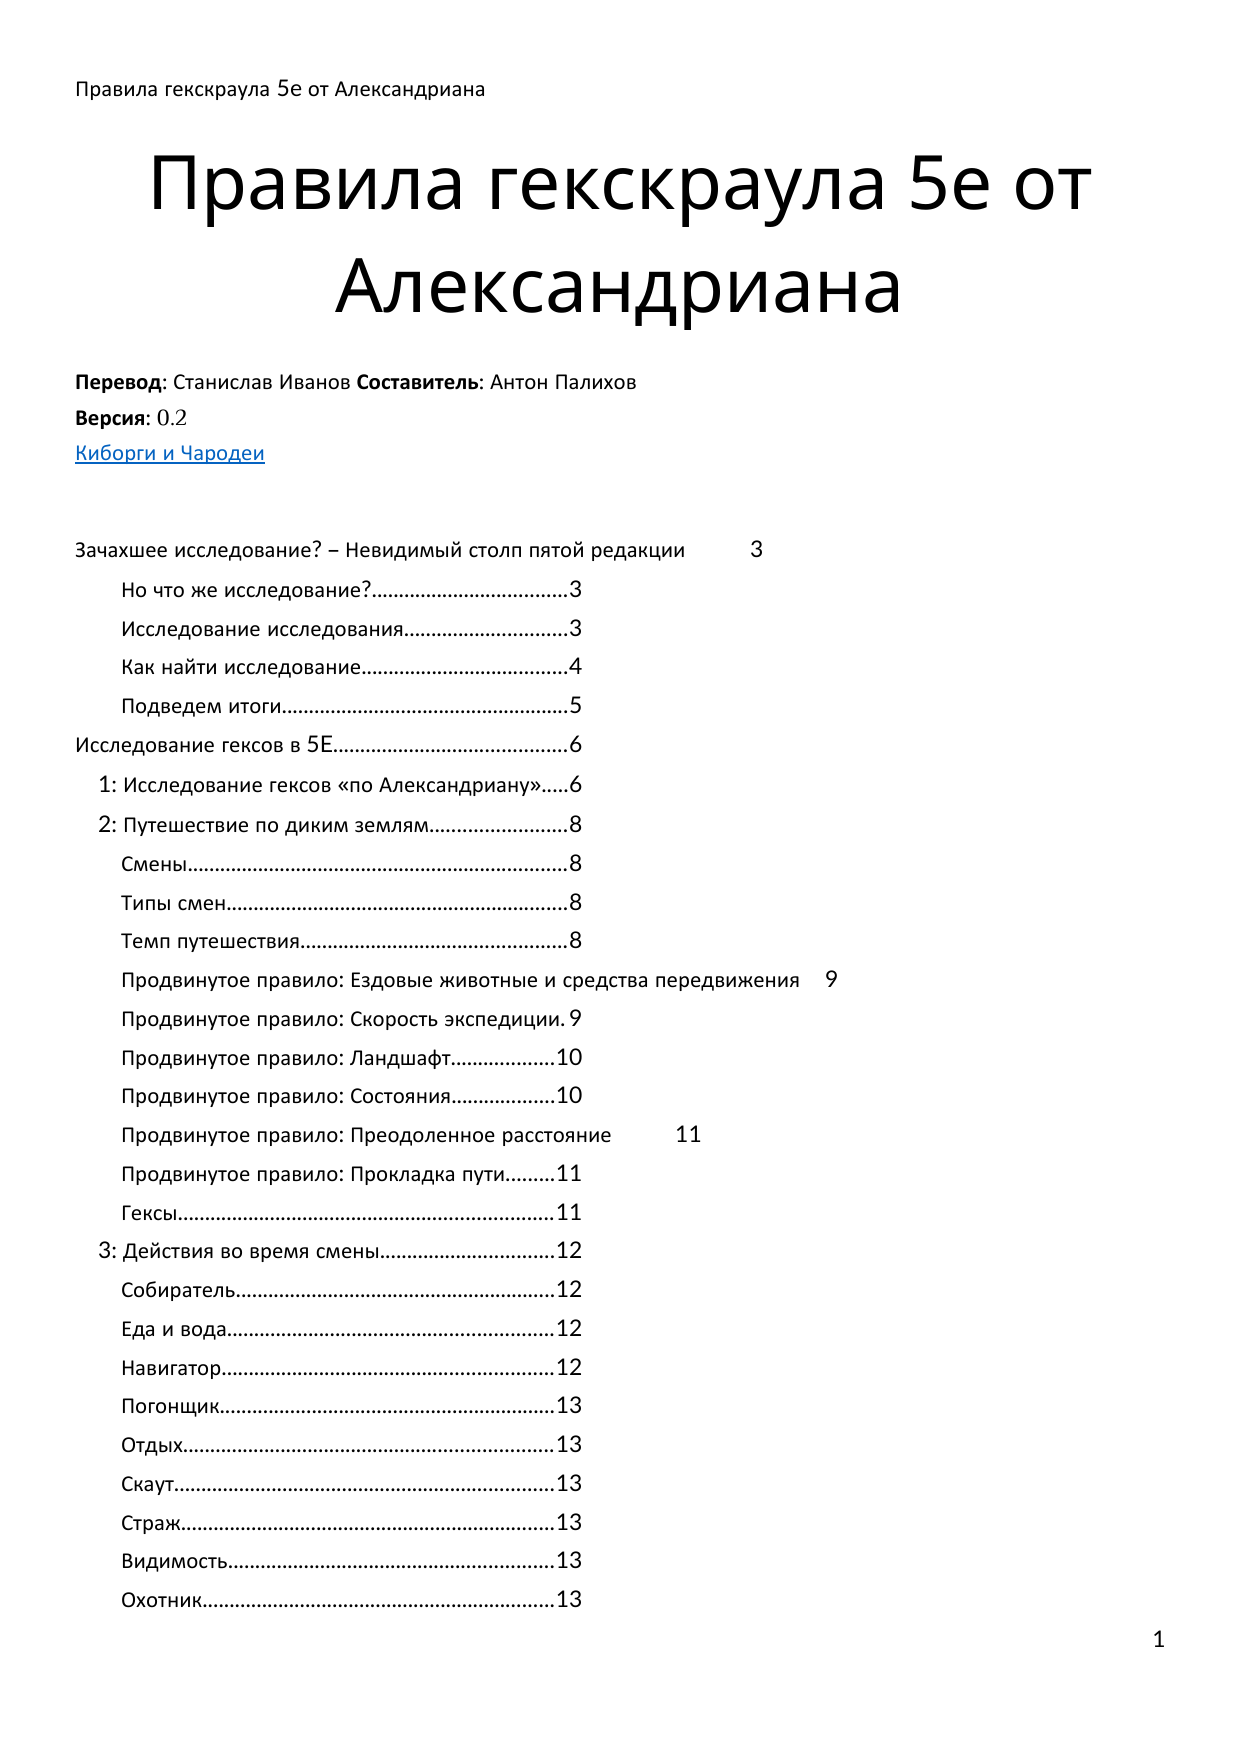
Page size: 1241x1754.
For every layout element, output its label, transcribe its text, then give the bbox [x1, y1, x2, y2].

text Отдых 13 [121, 1430, 1165, 1458]
text Как найти исследование 4 [121, 652, 1165, 680]
text Смены 8 [121, 849, 1165, 877]
text Исследование исследования 3 [121, 613, 1165, 642]
text Скаут 13 [121, 1469, 1165, 1497]
text Перевод: Станислав Иванов Составитель: Антон Палихов [75, 367, 1165, 395]
text Но что же исследование? 3 [121, 574, 1165, 603]
text Продвинутое правило: Скорость экспедиции 9 [121, 1004, 1165, 1032]
text Продвинутое правило: Преодоленное расстояние 11 [121, 1120, 1165, 1148]
text Погонщик 13 [121, 1391, 1165, 1419]
text Типы смен 8 [121, 887, 1165, 916]
text 3: Действия во время смены 12 [98, 1236, 1165, 1264]
title Правила гекскраула 5e от Александриана [75, 129, 1165, 334]
text Продвинутое правило: Прокладка пути 11 [121, 1159, 1165, 1187]
text Охотник 13 [121, 1585, 1165, 1613]
text Исследование гексов в 5E 6 [75, 729, 1165, 758]
text Гексы 11 [121, 1197, 1165, 1226]
text Темп путешествия 8 [121, 926, 1165, 954]
text Версия: 0.2 [75, 403, 1165, 431]
text Страж 13 [121, 1507, 1165, 1536]
text Видимость 13 [121, 1546, 1165, 1574]
text Собиратель 12 [121, 1275, 1165, 1303]
text Продвинутое правило: Ездовые животные и средства передвижения 9 [121, 965, 1165, 993]
text Продвинутое правило: Состояния 10 [121, 1081, 1165, 1109]
text Навигатор 12 [121, 1352, 1165, 1381]
text 1: Исследование гексов «по Александриану» 6 [98, 768, 1165, 799]
text Киборги и Чародеи [75, 438, 1165, 466]
text Зачахшее исследование? – Невидимый столп пятой редакции 3 [75, 533, 1165, 564]
text Еда и вода 12 [121, 1314, 1165, 1342]
text 2: Путешествие по диким землям 8 [98, 810, 1165, 838]
text Подведем итоги 5 [121, 691, 1165, 719]
text Продвинутое правило: Ландшафт 10 [121, 1042, 1165, 1071]
